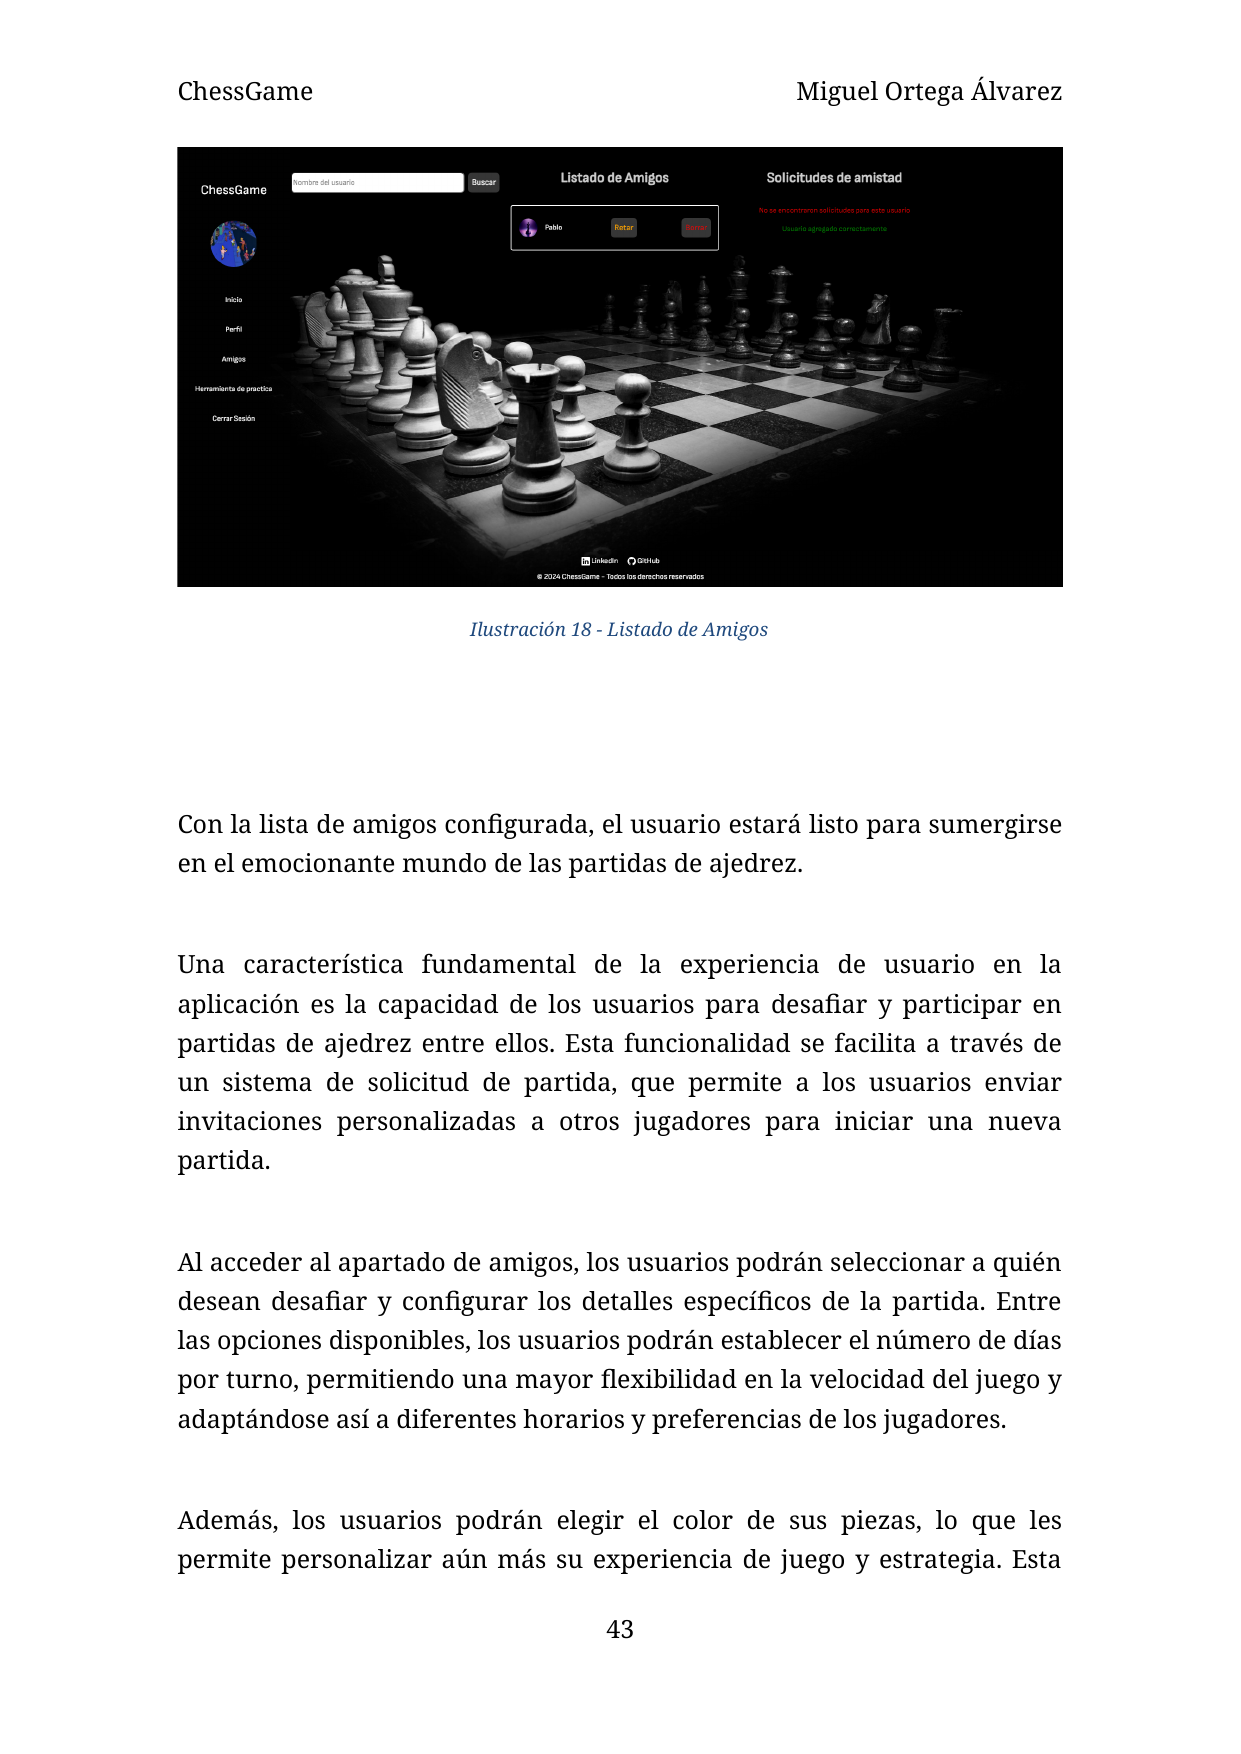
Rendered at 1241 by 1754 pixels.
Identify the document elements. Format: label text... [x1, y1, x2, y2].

picture [177, 147, 1063, 587]
text Ilustración 18 - Listado de Amigos [177, 617, 1063, 642]
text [177, 1503, 1063, 1576]
text Con la lista de amigos configurada, el usuario estará listo para sumergirse en el emocionante mundo de las partidas de ajedrez. [177, 806, 1063, 879]
text Al acceder al apartado de amigos, los usuarios podrán seleccionar a quién desean desafiar y configurar los detalles específicos de la partida. Entre las opciones disponibles, los usuarios podrán establecer el número de días por turno, permitiendo una mayor flexibilidad en la velocidad del juego y adaptándose así a diferentes horarios y preferencias de los jugadores. [177, 1245, 1063, 1435]
text Una característica fundamental de la experiencia de usuario en la aplicación es la capacidad de los usuarios para desafiar y participar en partidas de ajedrez entre ellos. Esta funcionalidad se facilita a través de un sistema de solicitud de partida, que permite a los usuarios enviar invitaciones personalizadas a otros jugadores para iniciar una nueva partida. [177, 947, 1063, 1177]
